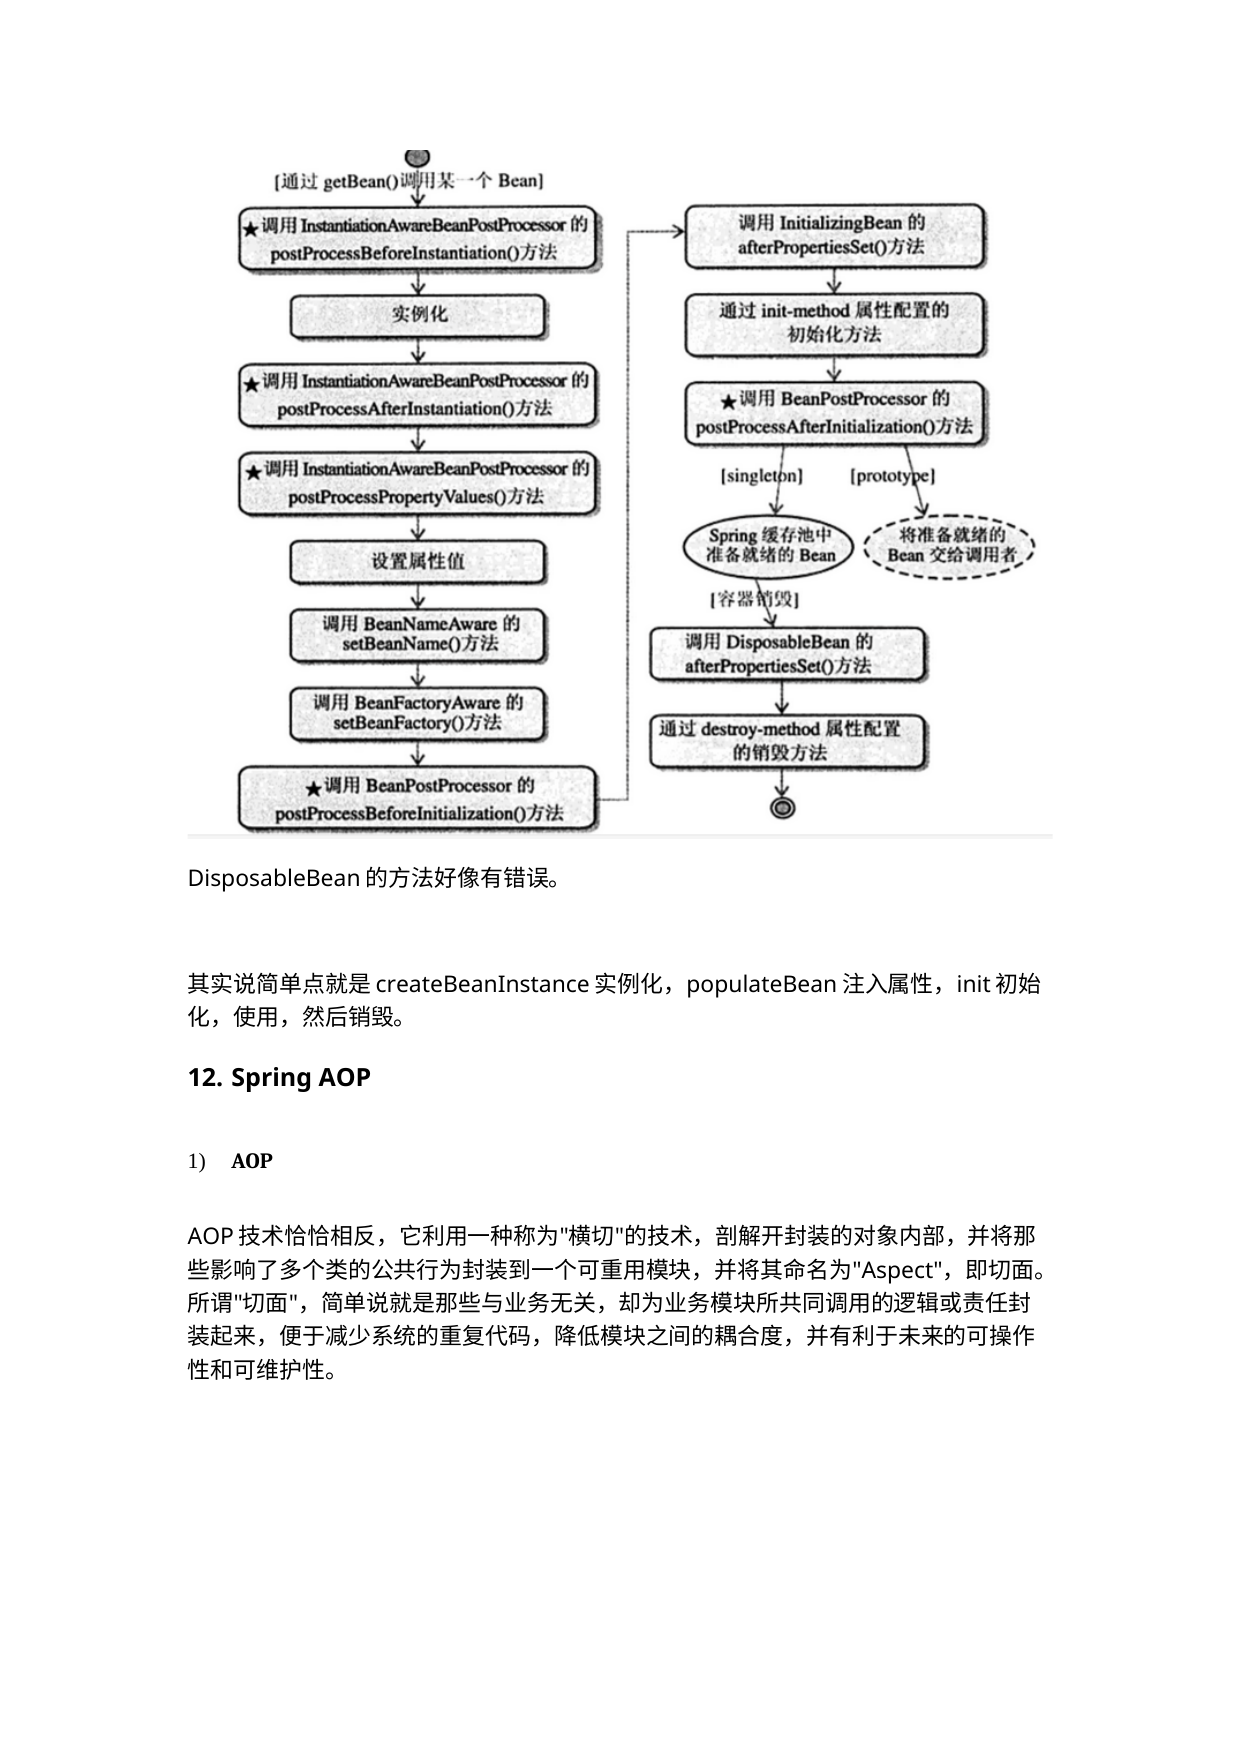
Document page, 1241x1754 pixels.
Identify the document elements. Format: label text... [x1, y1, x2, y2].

subtitle Spring AOP [187, 1059, 1053, 1094]
picture [187, 150, 1053, 839]
text 其实说简单点就是createBeanInstance实例化，populateBean注入属性，init初始化，使用，然后销毁。 [187, 966, 1053, 1032]
subtitle AOP [187, 1148, 1053, 1173]
text AOP技术恰恰相反，它利用一种称为"横切"的技术，剖解开封装的对象内部，并将那些影响了多个类的公共行为封装到一个可重用模块，并将其命名为"Aspect"，即切面。所谓"切面"，简单说就是那些与业务无关，却为业务模块所共同调用的逻辑或责任封装起来，便于减少系统的重复代码，降低模块之间的耦合度，并有利于未来的可操作性和可维护性。 [187, 1218, 1053, 1385]
text DisposableBean的方法好像有错误。 [187, 860, 1053, 893]
